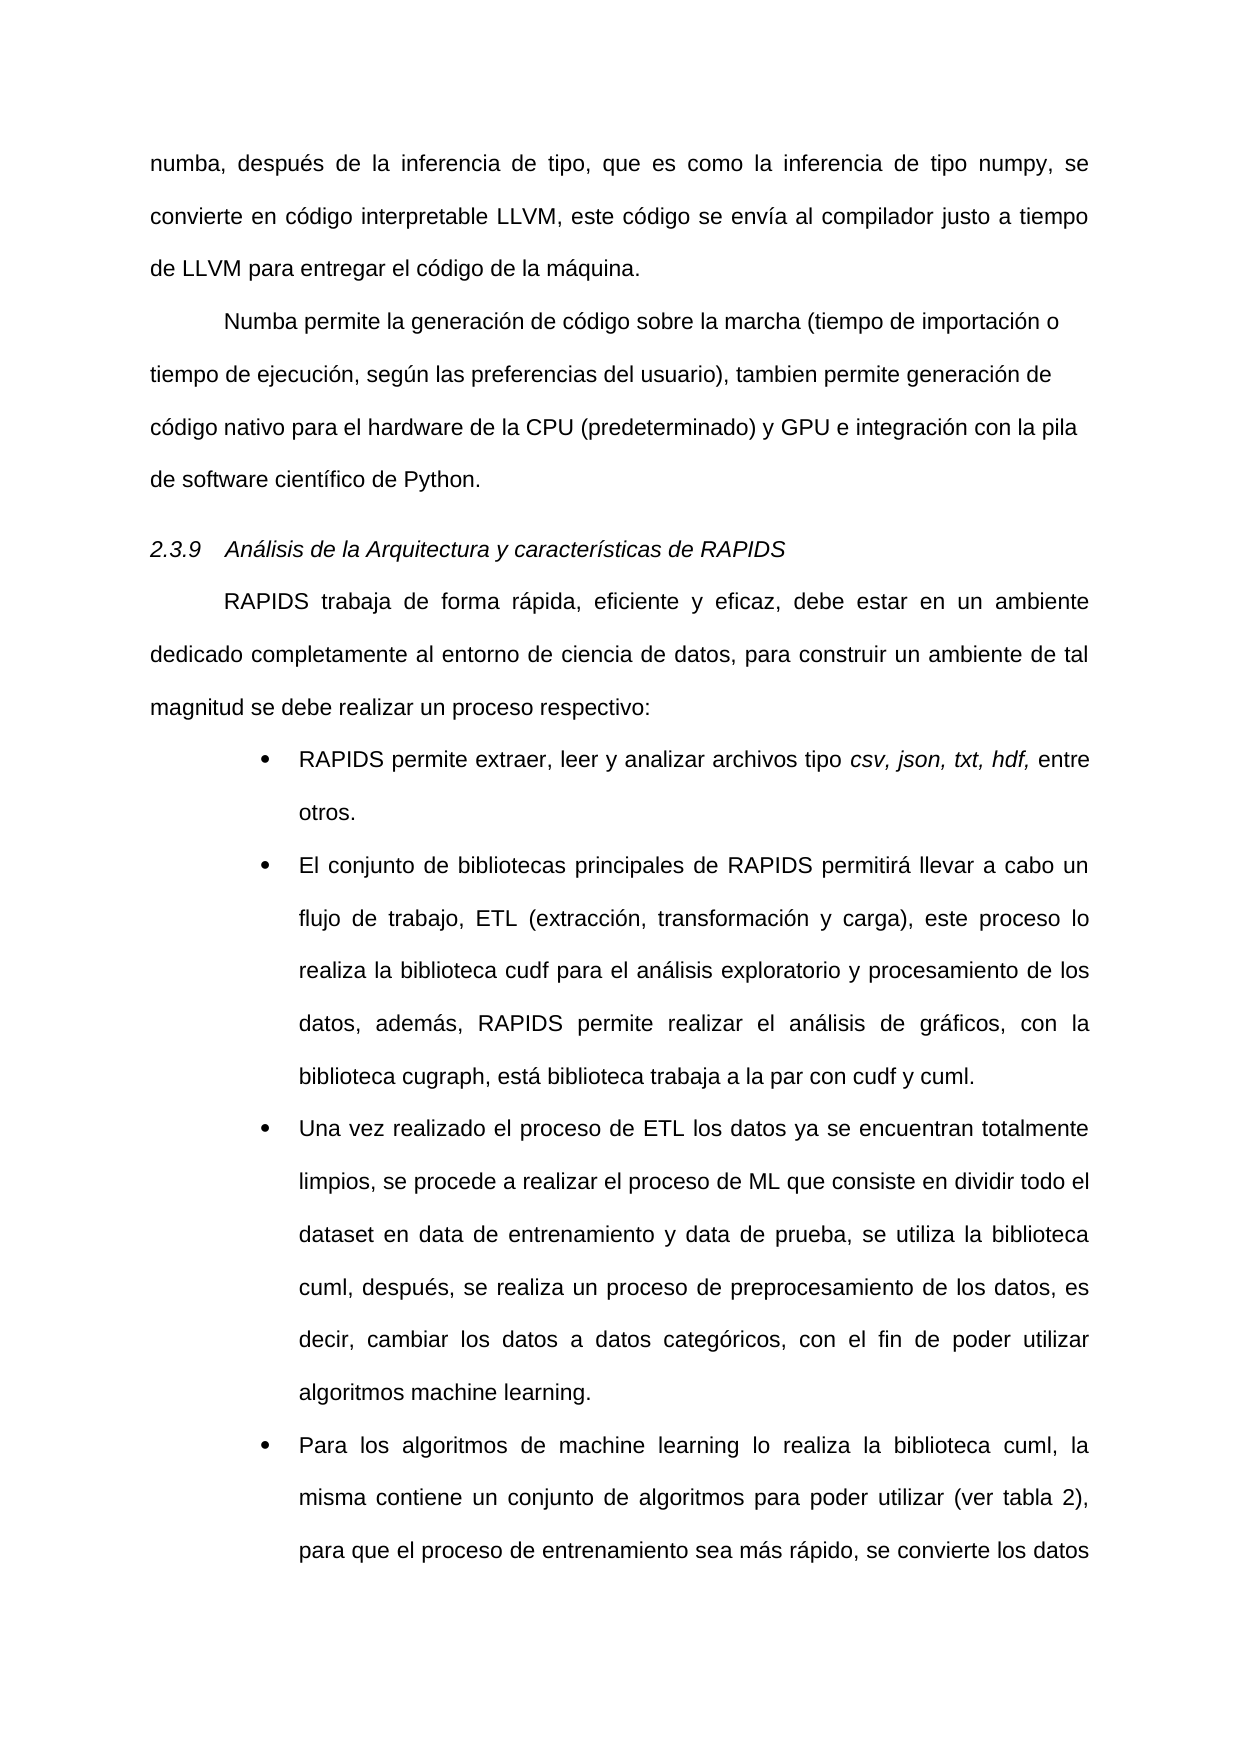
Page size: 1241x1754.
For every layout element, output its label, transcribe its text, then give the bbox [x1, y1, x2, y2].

text Numba permite la generación de código sobre la marcha (tiempo de importación o tiempo de ejecución, según las preferencias del usuario), tambien permite generación de código nativo para el hardware de la CPU (predeterminado) y GPU e integración con la pila de software científico de Python. [150, 308, 1090, 493]
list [261, 1432, 1090, 1563]
subtitle Análisis de la Arquitectura y características de RAPIDS [150, 536, 1090, 562]
list Una vez realizado el proceso de ETL los datos ya se encuentran totalmente limpios, se procede a realizar el proceso de ML que consiste en dividir todo el dataset en data de entrenamiento y data de prueba, se utiliza la biblioteca cuml, después, se realiza un proceso de preprocesamiento de los datos, es decir, cambiar los datos a datos categóricos, con el fin de poder utilizar algoritmos machine learning. [261, 1115, 1090, 1405]
list El conjunto de bibliotecas principales de RAPIDS permitirá llevar a cabo un flujo de trabajo, ETL (extracción, transformación y carga), este proceso lo realiza la biblioteca cudf para el análisis exploratorio y procesamiento de los datos, además, RAPIDS permite realizar el análisis de gráficos, con la biblioteca cugraph, está biblioteca trabaja a la par con cudf y cuml. [261, 852, 1090, 1089]
list RAPIDS permite extraer, leer y analizar archivos tipo csv, json, txt, hdf, entre otros. [261, 746, 1090, 826]
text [150, 150, 1090, 282]
text RAPIDS trabaja de forma rápida, eficiente y eficaz, debe estar en un ambiente dedicado completamente al entorno de ciencia de datos, para construir un ambiente de tal magnitud se debe realizar un proceso respectivo: [150, 588, 1090, 720]
